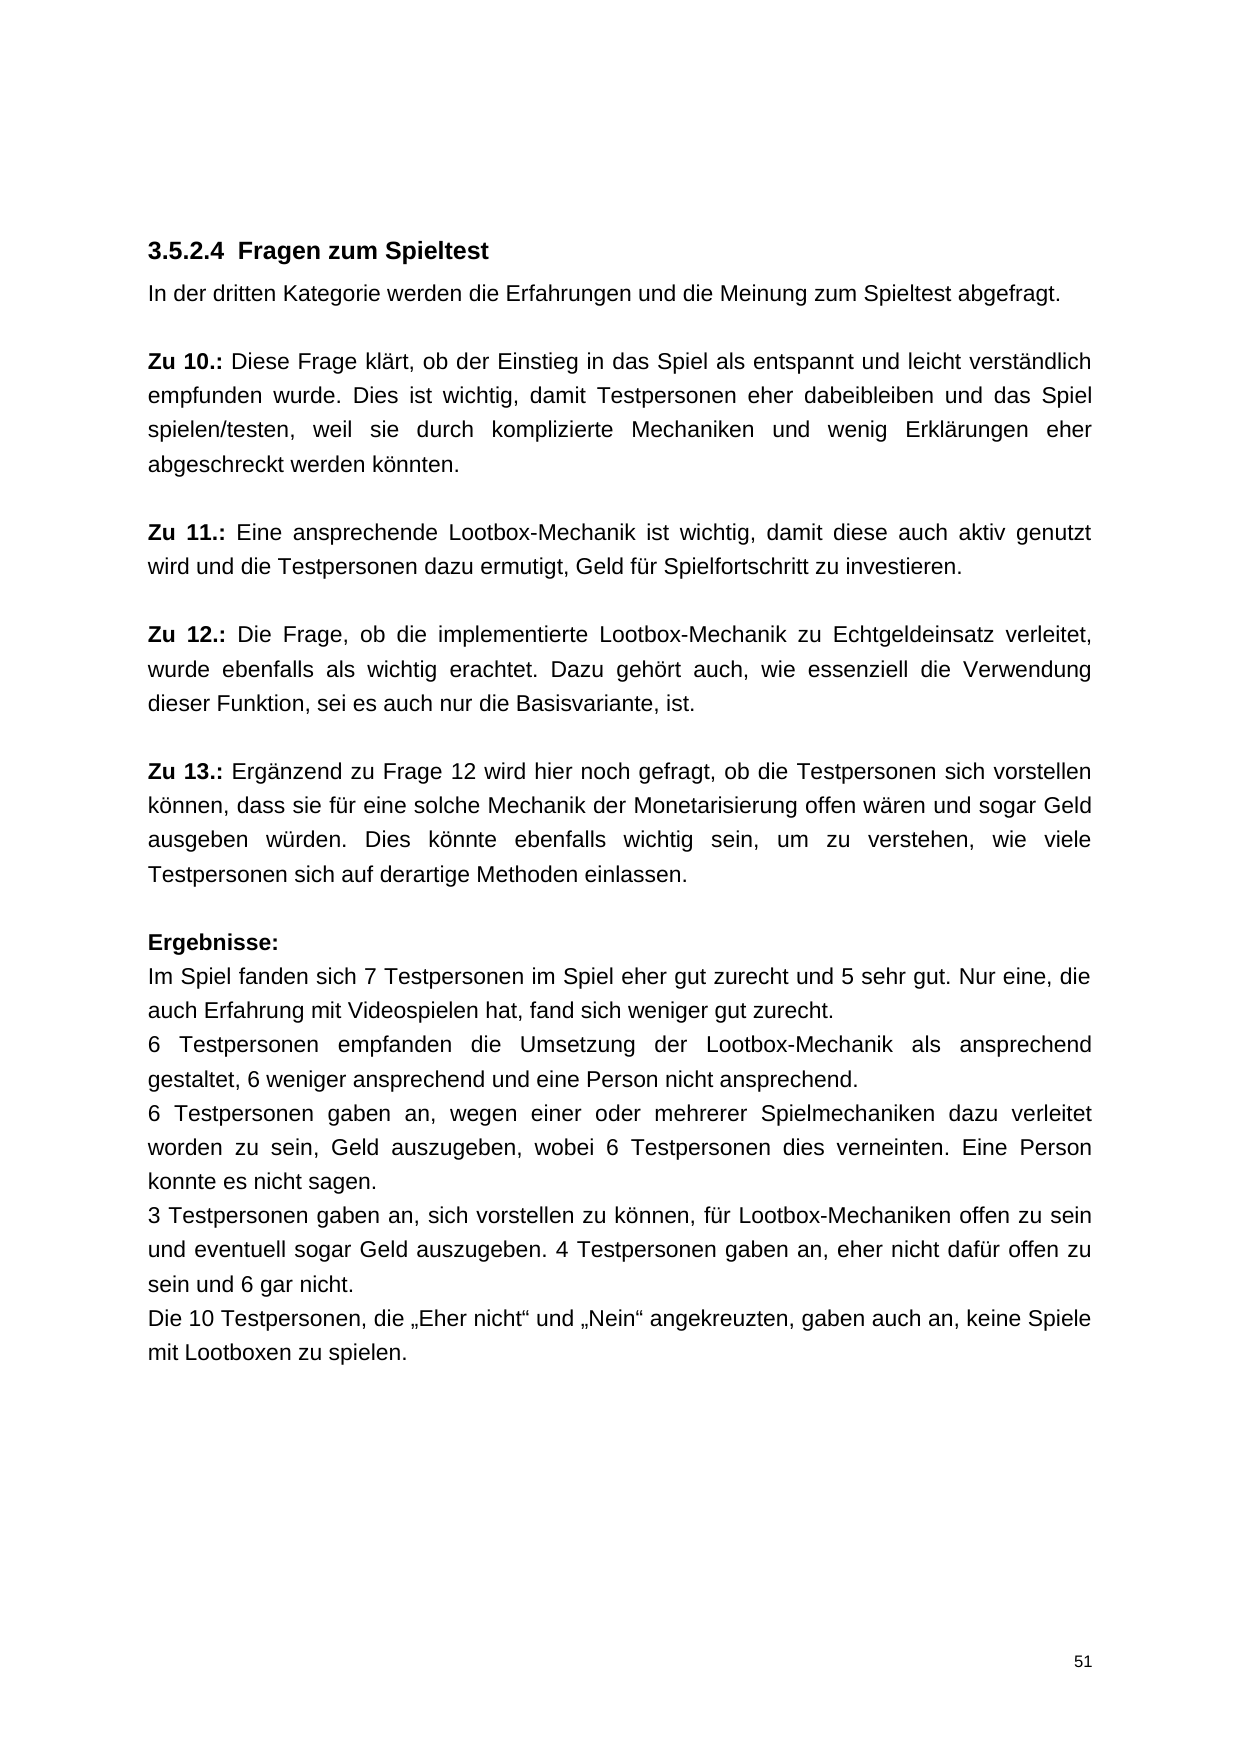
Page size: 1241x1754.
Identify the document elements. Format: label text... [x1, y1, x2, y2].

text Zu 13.: Ergänzend zu Frage 12 wird hier noch gefragt, ob die Testpersonen sich vorstellen können, dass sie für eine solche Mechanik der Monetarisierung offen wären und sogar Geld ausgeben würden. Dies könnte ebenfalls wichtig sein, um zu verstehen, wie viele Testpersonen sich auf derartige Methoden einlassen. [148, 758, 1092, 887]
text Im Spiel fanden sich 7 Testpersonen im Spiel eher gut zurecht und 5 sehr gut. Nur eine, die auch Erfahrung mit Videospielen hat, fand sich weniger gut zurecht. [148, 963, 1092, 1024]
text 3 Testpersonen gaben an, sich vorstellen zu können, für Lootbox-Mechaniken offen zu sein und eventuell sogar Geld auszugeben. 4 Testpersonen gaben an, eher nicht dafür offen zu sein und 6 gar nicht. [148, 1202, 1092, 1297]
text Zu 10.: Diese Frage klärt, ob der Einstieg in das Spiel als entspannt und leicht verständlich empfunden wurde. Dies ist wichtig, damit Testpersonen eher dabeibleiben und das Spiel spielen/testen, weil sie durch komplizierte Mechaniken und wenig Erklärungen eher abgeschreckt werden könnten. [148, 348, 1092, 477]
text 6 Testpersonen gaben an, wegen einer oder mehrerer Spielmechaniken dazu verleitet worden zu sein, Geld auszugeben, wobei 6 Testpersonen dies verneinten. Eine Person konnte es nicht sagen. [148, 1100, 1092, 1194]
text In der dritten Kategorie werden die Erfahrungen und die Meinung zum Spieltest abgefragt. [148, 280, 1092, 306]
text Zu 12.: Die Frage, ob die implementierte Lootbox-Mechanik zu Echtgeldeinsatz verleitet, wurde ebenfalls als wichtig erachtet. Dazu gehört auch, wie essenziell die Verwendung dieser Funktion, sei es auch nur die Basisvariante, ist. [148, 621, 1092, 716]
text 6 Testpersonen empfanden die Umsetzung der Lootbox-Mechanik als ansprechend gestaltet, 6 weniger ansprechend und eine Person nicht ansprechend. [148, 1031, 1092, 1092]
text Zu 11.: Eine ansprechende Lootbox-Mechanik ist wichtig, damit diese auch aktiv genutzt wird und die Testpersonen dazu ermutigt, Geld für Spielfortschritt zu investieren. [148, 519, 1092, 579]
text Ergebnisse: [148, 929, 1092, 955]
text Die 10 Testpersonen, die „Eher nicht“ und „Nein“ angekreuzten, gaben auch an, keine Spiele mit Lootboxen zu spielen. [148, 1305, 1092, 1365]
subtitle Fragen zum Spieltest [148, 236, 1092, 265]
